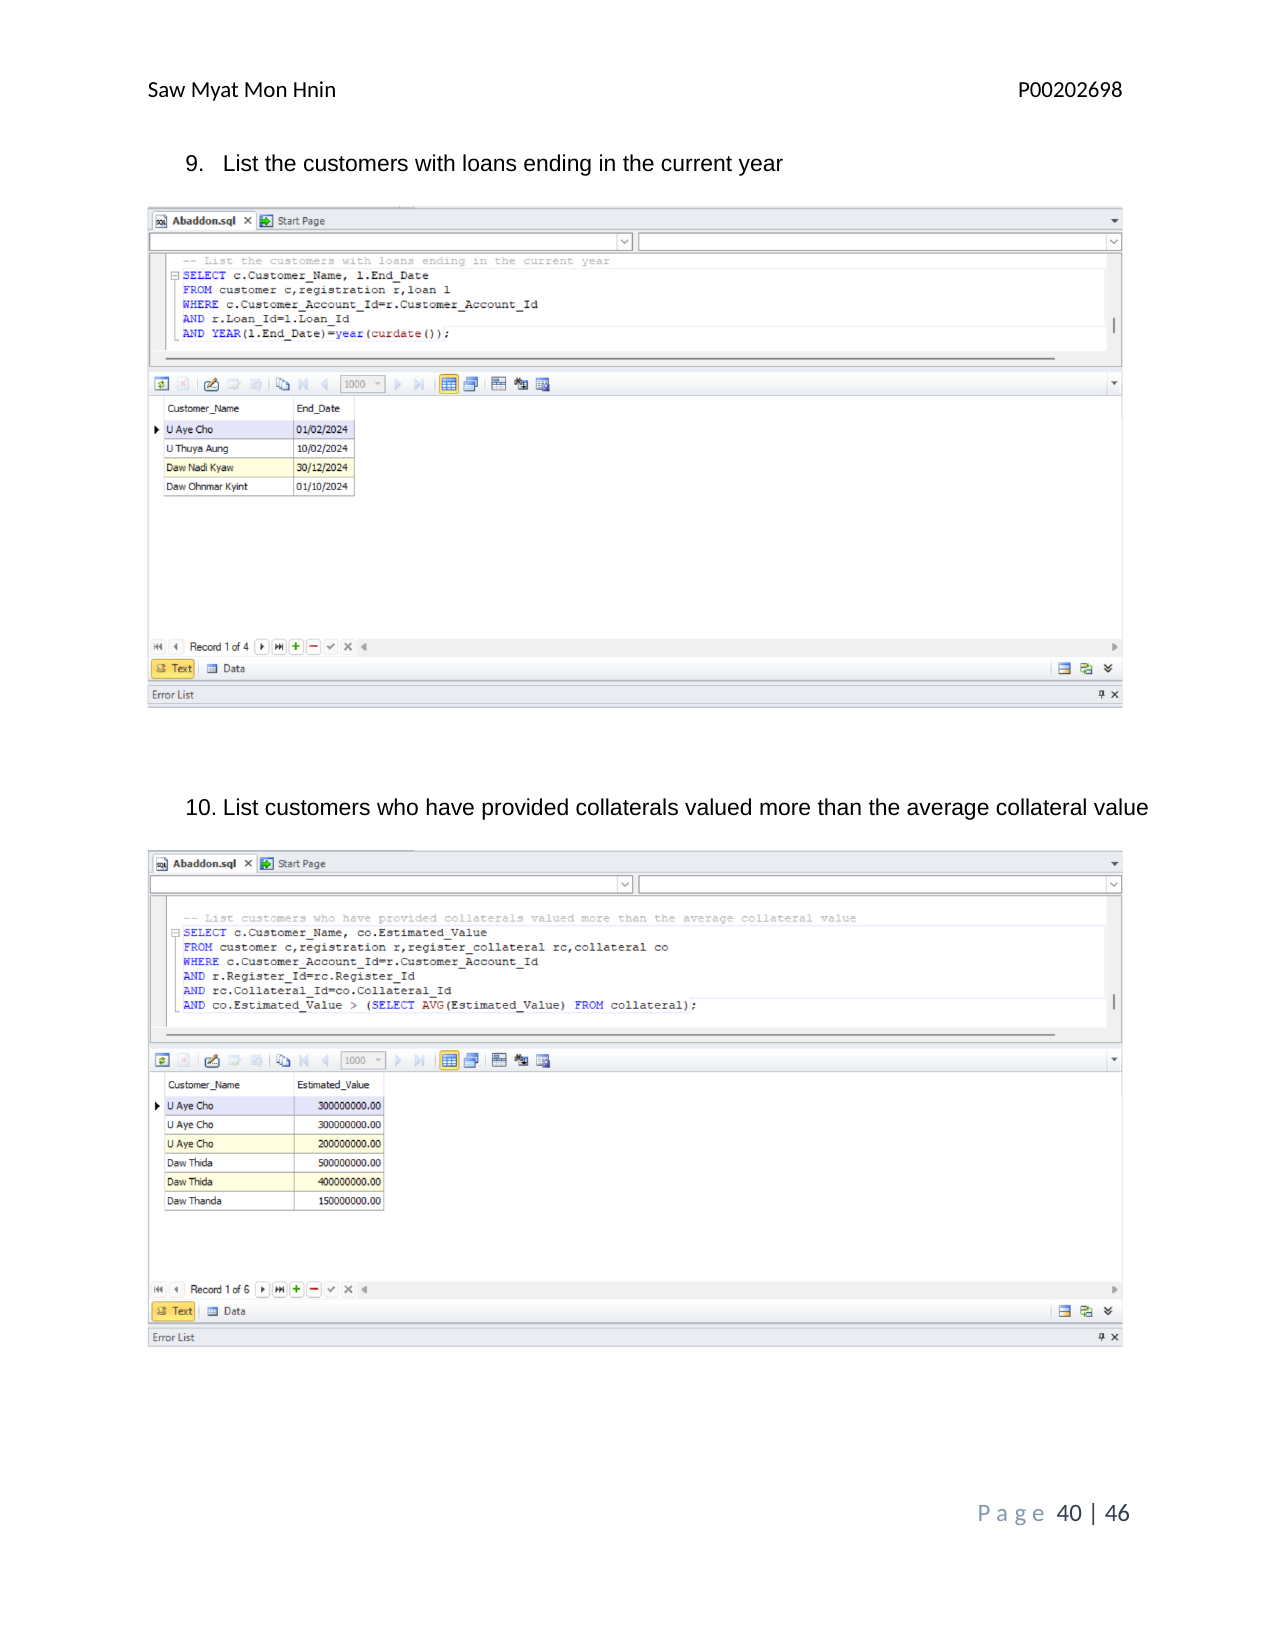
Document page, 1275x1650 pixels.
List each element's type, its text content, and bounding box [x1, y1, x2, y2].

picture [147, 850, 1123, 1347]
list List customers who have provided collaterals valued more than the average collateral value [185, 794, 1157, 821]
list List the customers with loans ending in the current year [185, 150, 1157, 176]
picture [147, 206, 1123, 708]
